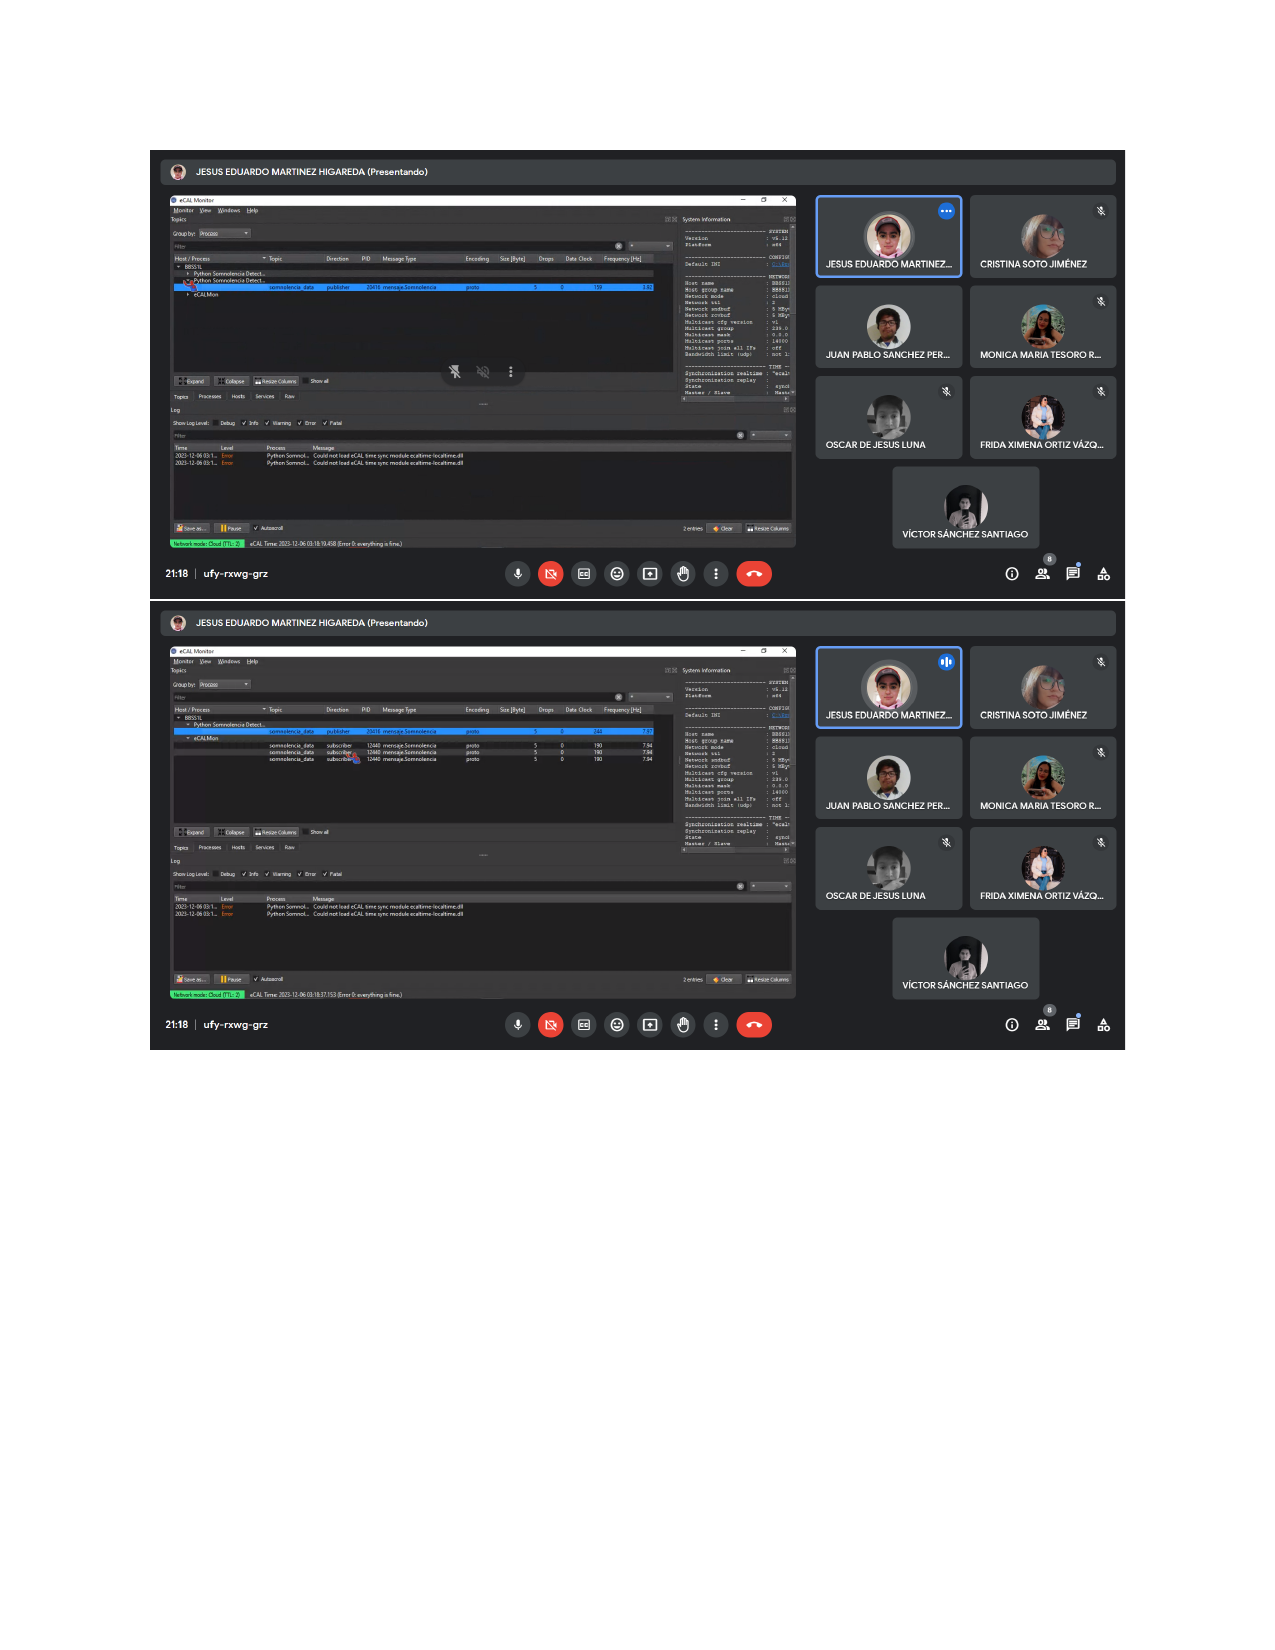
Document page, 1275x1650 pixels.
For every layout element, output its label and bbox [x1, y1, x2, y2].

picture [150, 601, 1125, 1050]
picture [150, 150, 1125, 599]
